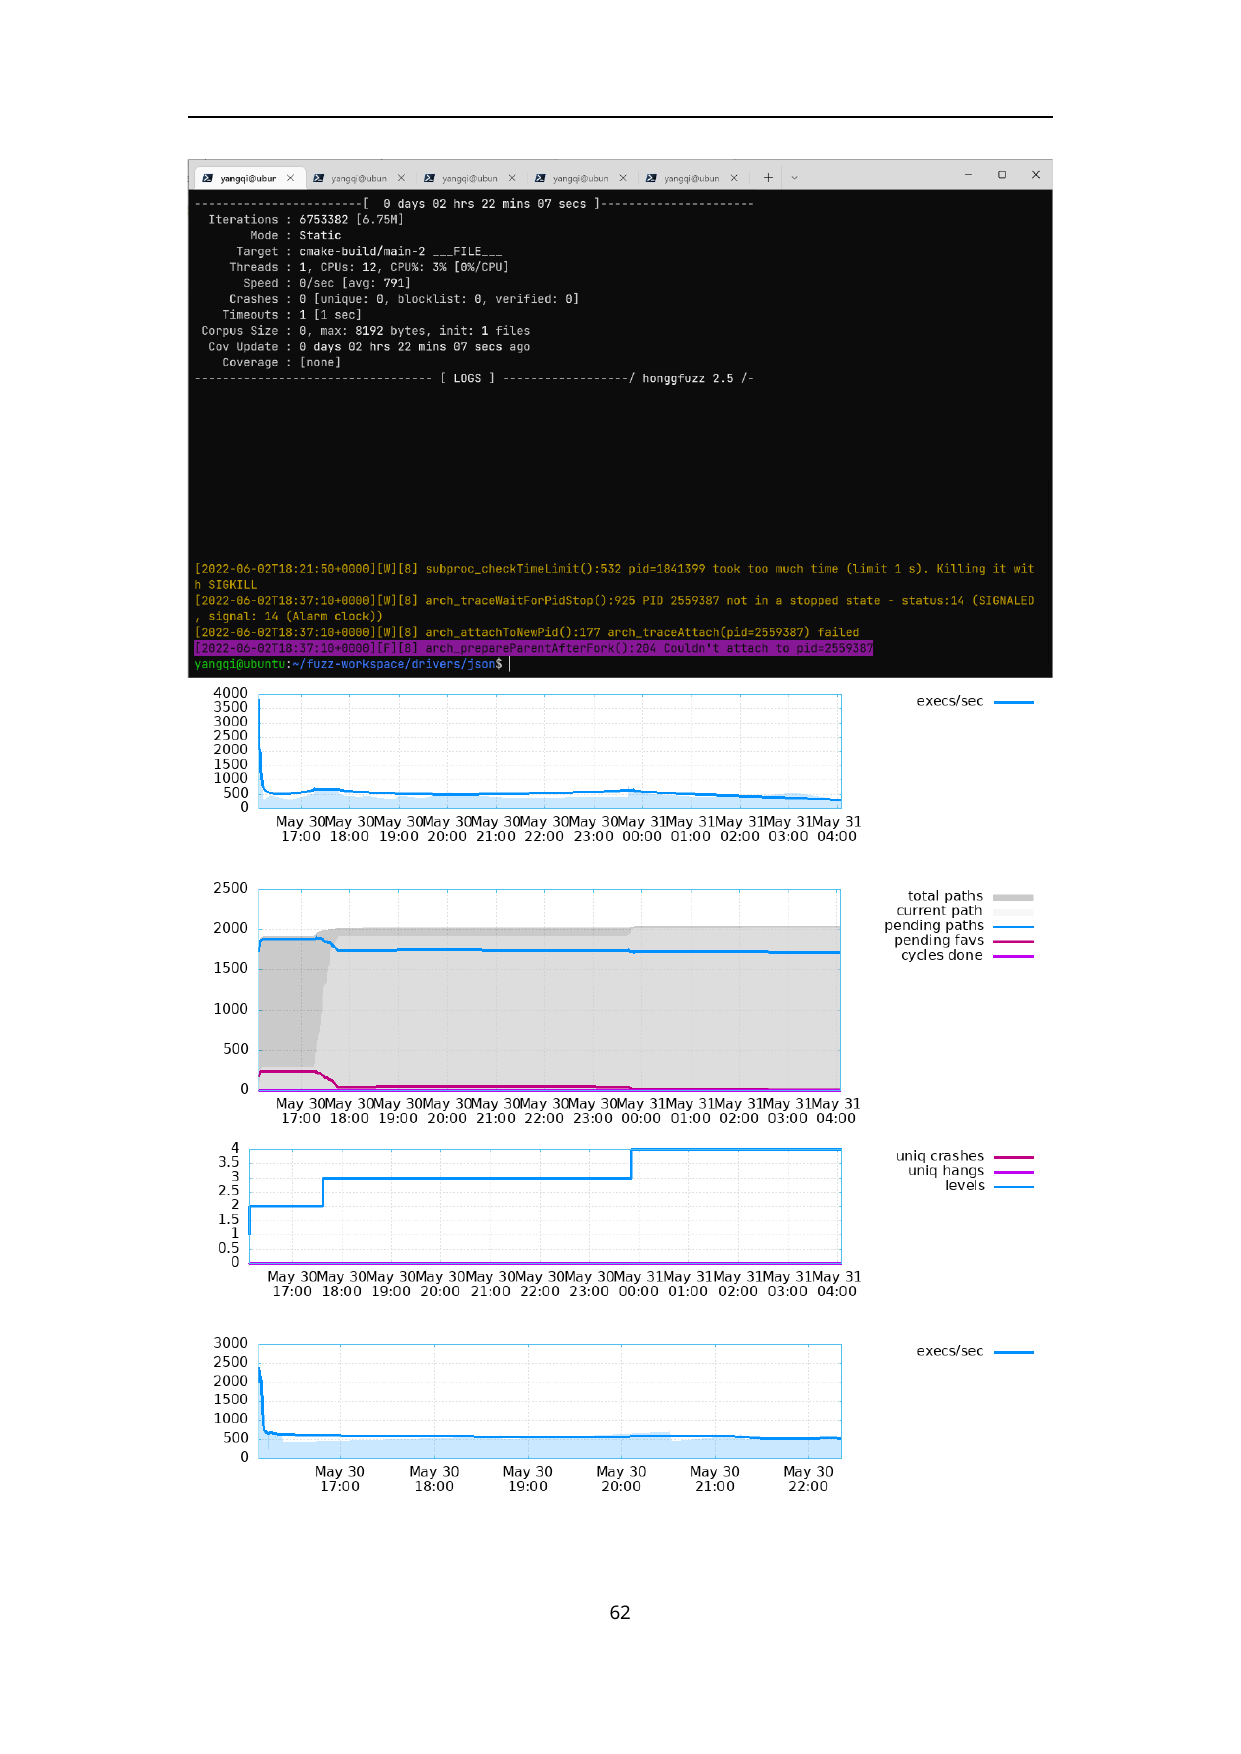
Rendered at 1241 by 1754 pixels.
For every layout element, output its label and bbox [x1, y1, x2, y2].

picture [187, 679, 1053, 853]
picture [187, 159, 1053, 678]
picture [187, 1329, 1053, 1503]
picture [187, 874, 1053, 1308]
